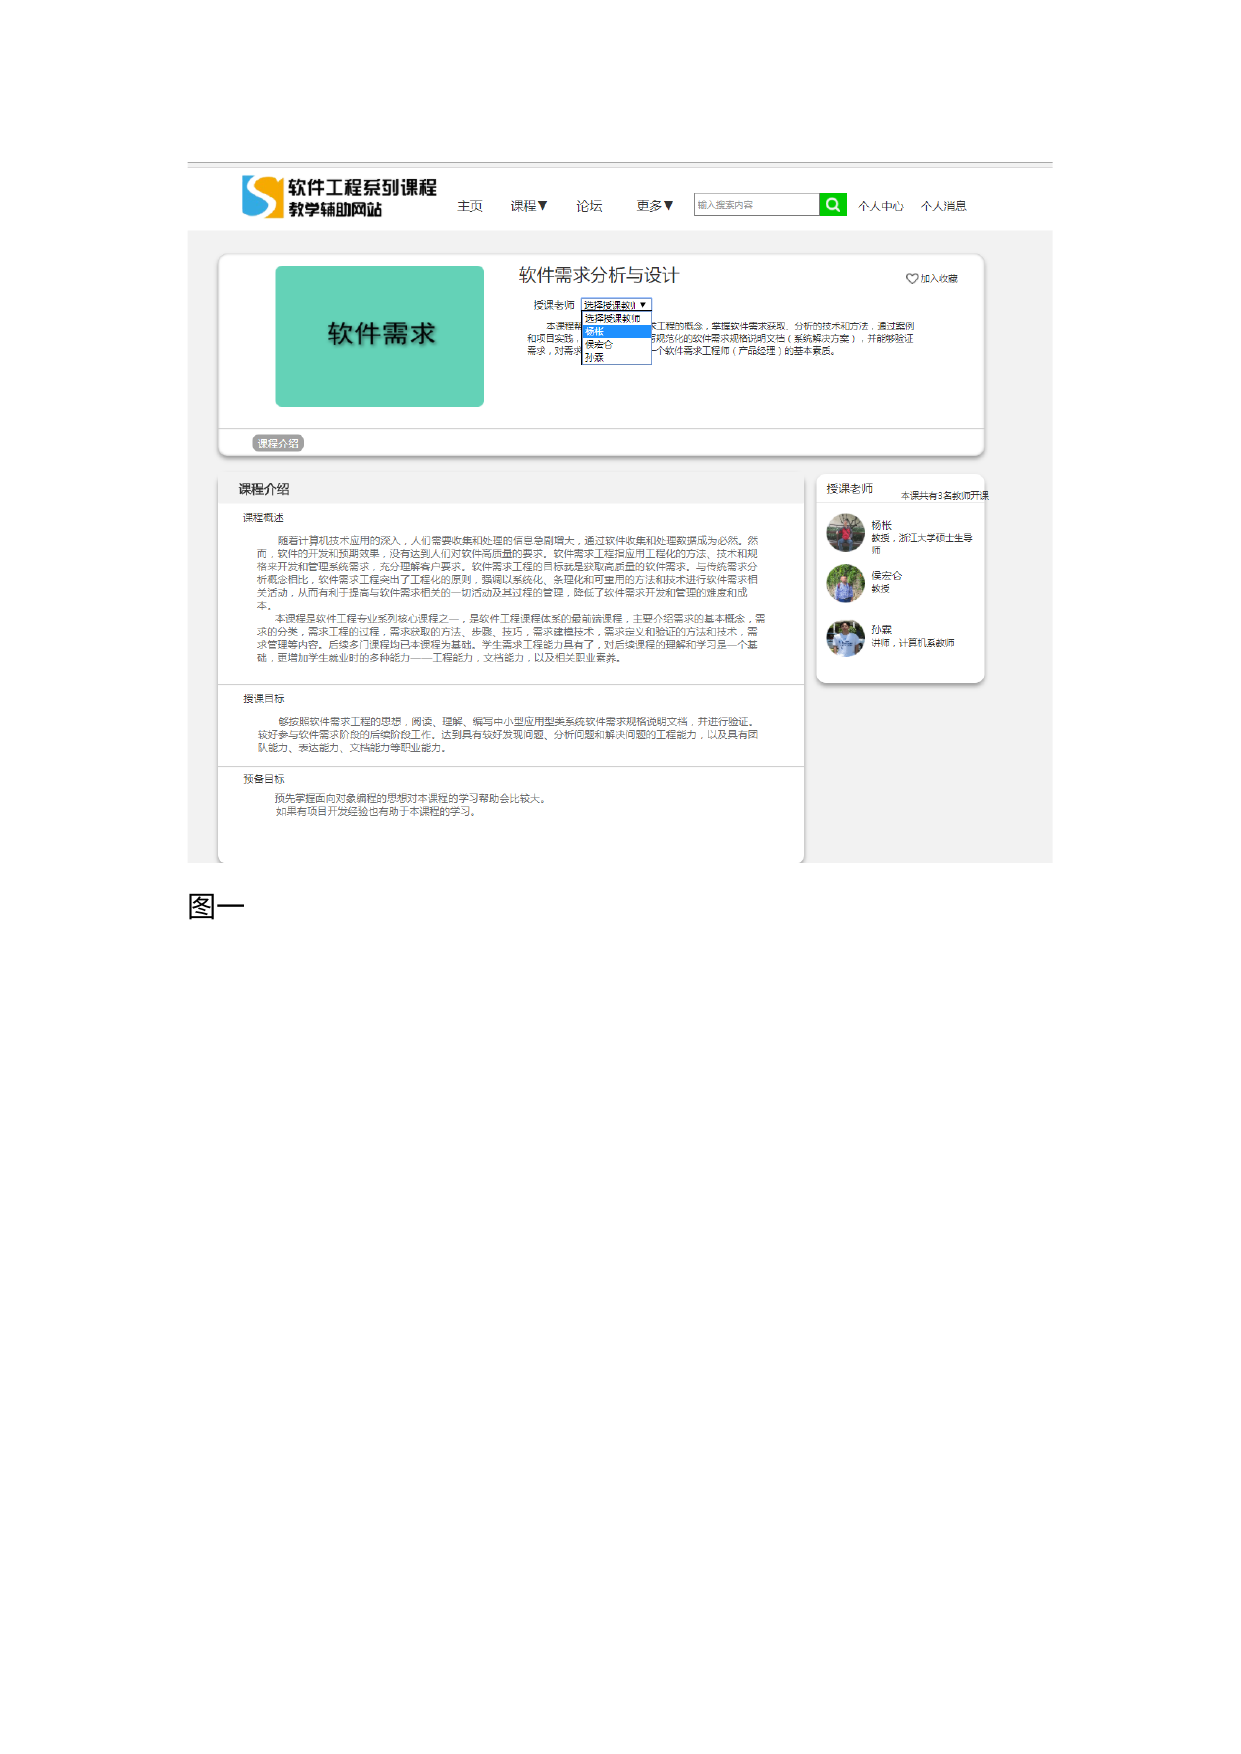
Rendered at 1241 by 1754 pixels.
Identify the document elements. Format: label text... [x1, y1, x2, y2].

text 图一 [187, 883, 1053, 926]
picture [187, 162, 1053, 863]
